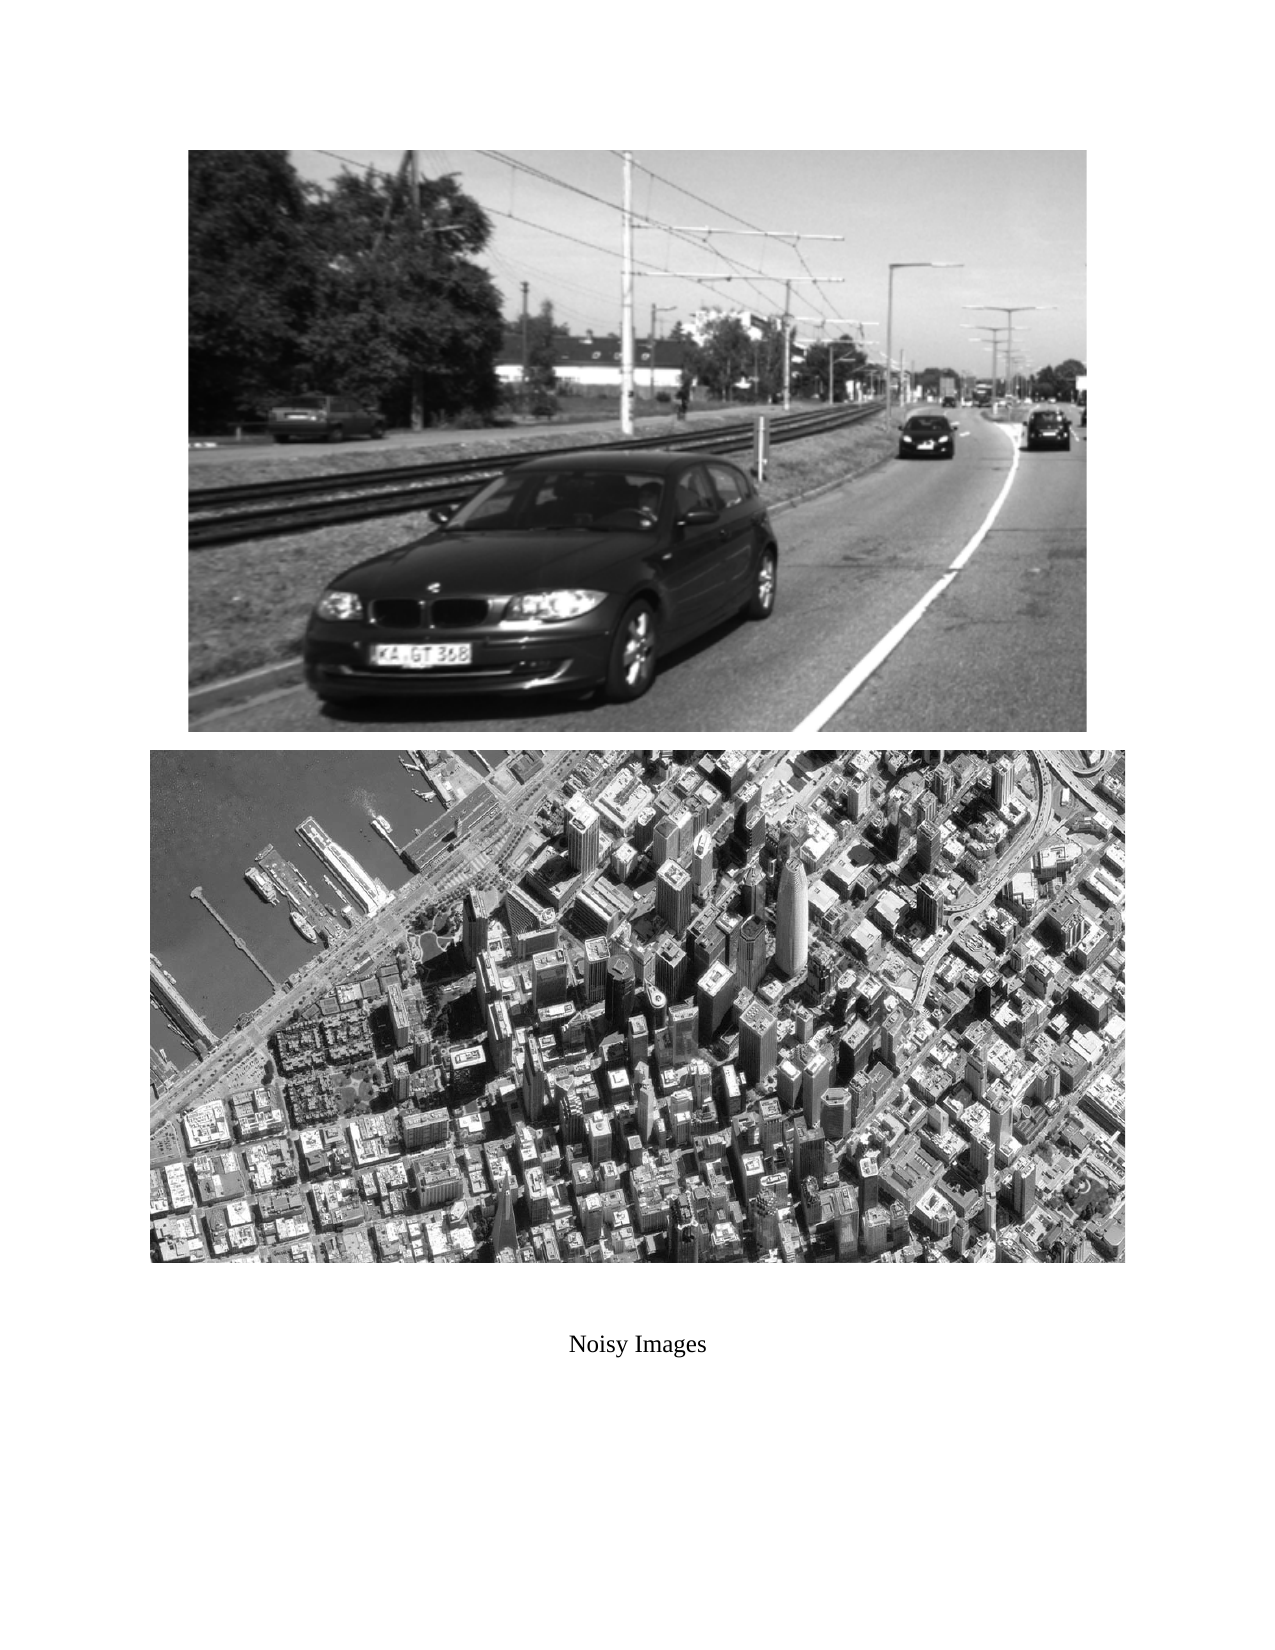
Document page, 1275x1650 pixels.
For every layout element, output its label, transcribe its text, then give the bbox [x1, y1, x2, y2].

picture [150, 750, 1125, 1263]
text Noisy Images [150, 1329, 1125, 1358]
picture [188, 150, 1087, 732]
